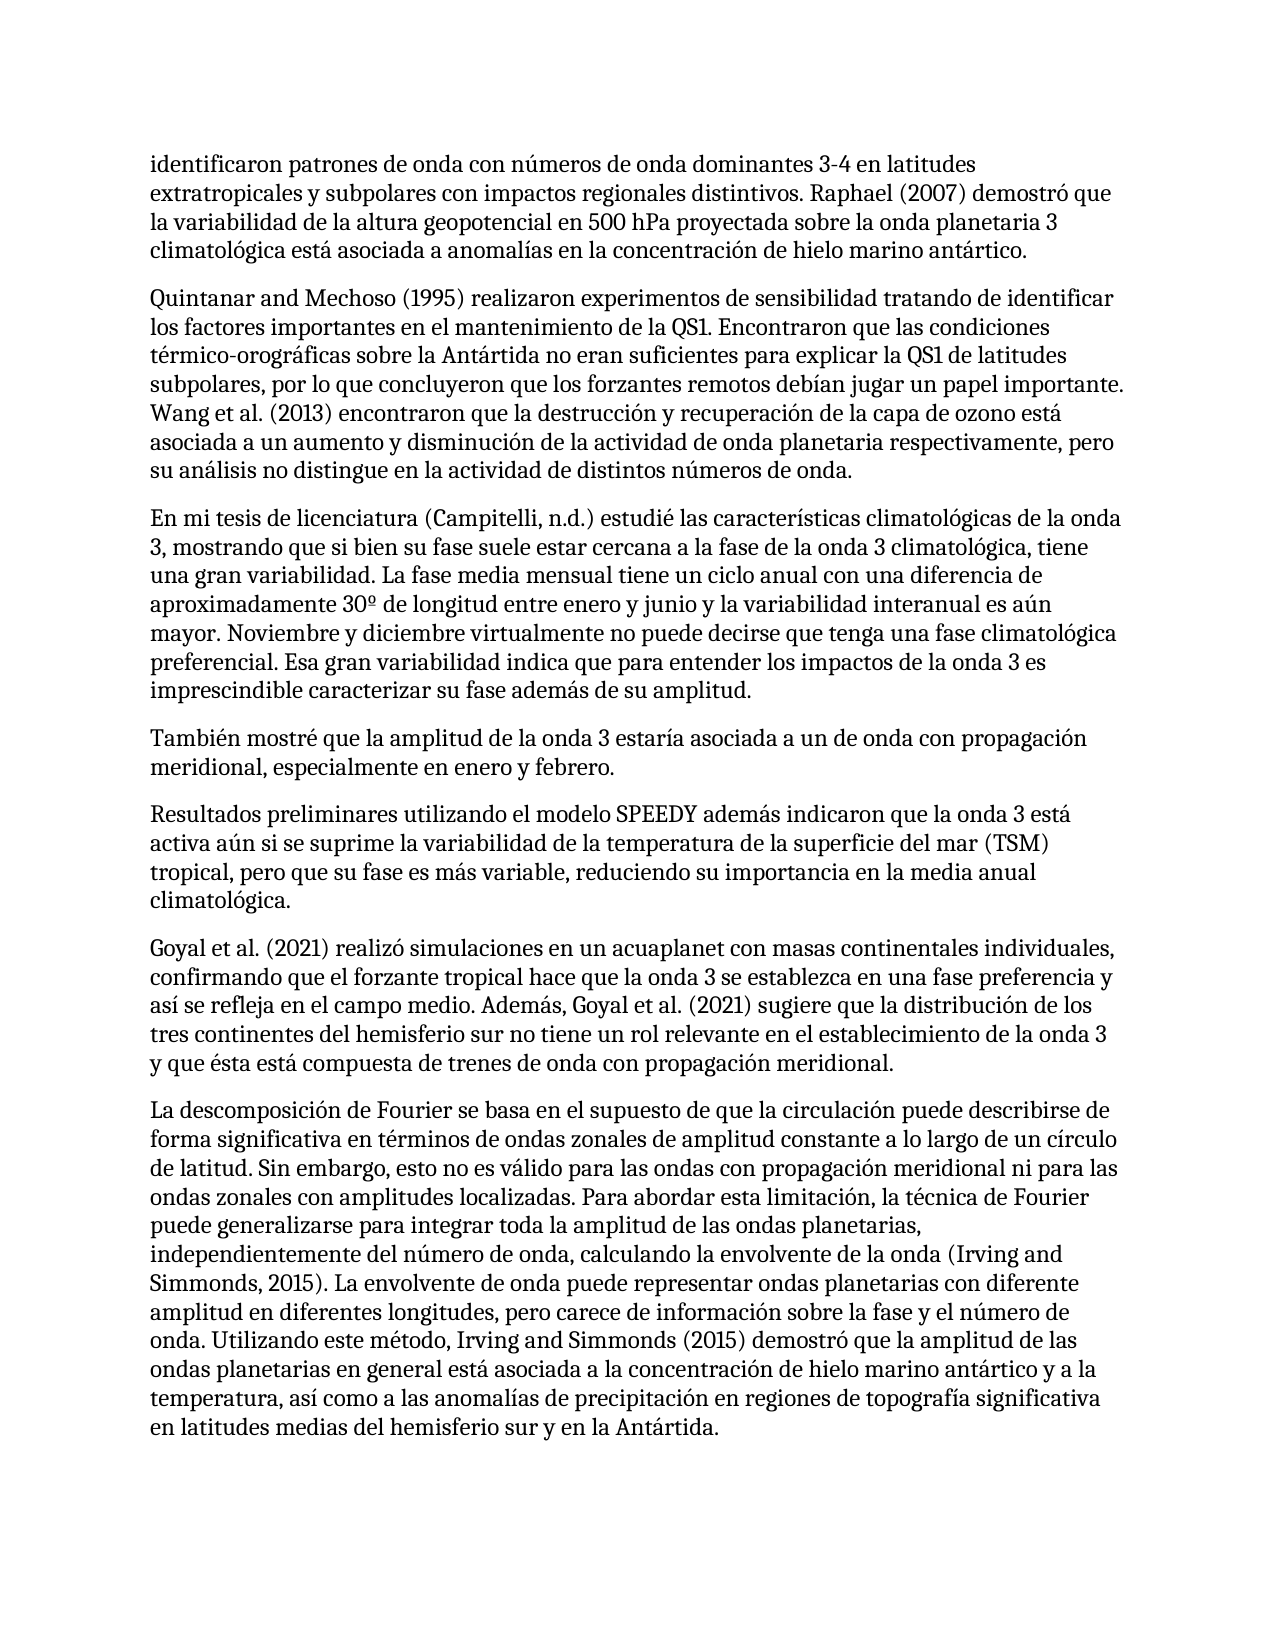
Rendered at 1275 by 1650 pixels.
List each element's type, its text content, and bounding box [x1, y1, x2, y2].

text También mostré que la amplitud de la onda 3 estaría asociada a un de onda con propagación meridional, especialmente en enero y febrero. [150, 724, 1125, 781]
text Goyal et al. (2021) realizó simulaciones en un acuaplanet con masas continentales individuales, confirmando que el forzante tropical hace que la onda 3 se establezca en una fase preferencia y así se refleja en el campo medio. Además, Goyal et al. (2021) sugiere que la distribución de los tres continentes del hemisferio sur no tiene un rol relevante en el establecimiento de la onda 3 y que ésta está compuesta de trenes de onda con propagación meridional. [150, 934, 1125, 1077]
text Quintanar and Mechoso (1995) realizaron experimentos de sensibilidad tratando de identificar los factores importantes en el mantenimiento de la QS1. Encontraron que las condiciones térmico-orográficas sobre la Antártida no eran suficientes para explicar la QS1 de latitudes subpolares, por lo que concluyeron que los forzantes remotos debían jugar un papel importante. Wang et al. (2013) encontraron que la destrucción y recuperación de la capa de ozono está asociada a un aumento y disminución de la actividad de onda planetaria respectivamente, pero su análisis no distingue en la actividad de distintos números de onda. [150, 284, 1125, 485]
text En mi tesis de licenciatura (Campitelli, n.d.) estudié las características climatológicas de la onda 3, mostrando que si bien su fase suele estar cercana a la fase de la onda 3 climatológica, tiene una gran variabilidad. La fase media mensual tiene un ciclo anual con una diferencia de aproximadamente 30º de longitud entre enero y junio y la variabilidad interanual es aún mayor. Noviembre y diciembre virtualmente no puede decirse que tenga una fase climatológica preferencial. Esa gran variabilidad indica que para entender los impactos de la onda 3 es imprescindible caracterizar su fase además de su amplitud. [150, 504, 1125, 705]
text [150, 150, 1125, 265]
text Resultados preliminares utilizando el modelo SPEEDY además indicaron que la onda 3 está activa aún si se suprime la variabilidad de la temperatura de la superficie del mar (TSM) tropical, pero que su fase es más variable, reduciendo su importancia en la media anual climatológica. [150, 800, 1125, 915]
text La descomposición de Fourier se basa en el supuesto de que la circulación puede describirse de forma significativa en términos de ondas zonales de amplitud constante a lo largo de un círculo de latitud. Sin embargo, esto no es válido para las ondas con propagación meridional ni para las ondas zonales con amplitudes localizadas. Para abordar esta limitación, la técnica de Fourier puede generalizarse para integrar toda la amplitud de las ondas planetarias, independientemente del número de onda, calculando la envolvente de la onda (Irving and Simmonds, 2015). La envolvente de onda puede representar ondas planetarias con diferente amplitud en diferentes longitudes, pero carece de información sobre la fase y el número de onda. Utilizando este método, Irving and Simmonds (2015) demostró que la amplitud de las ondas planetarias en general está asociada a la concentración de hielo marino antártico y a la temperatura, así como a las anomalías de precipitación en regiones de topografía significativa en latitudes medias del hemisferio sur y en la Antártida. [150, 1096, 1125, 1441]
